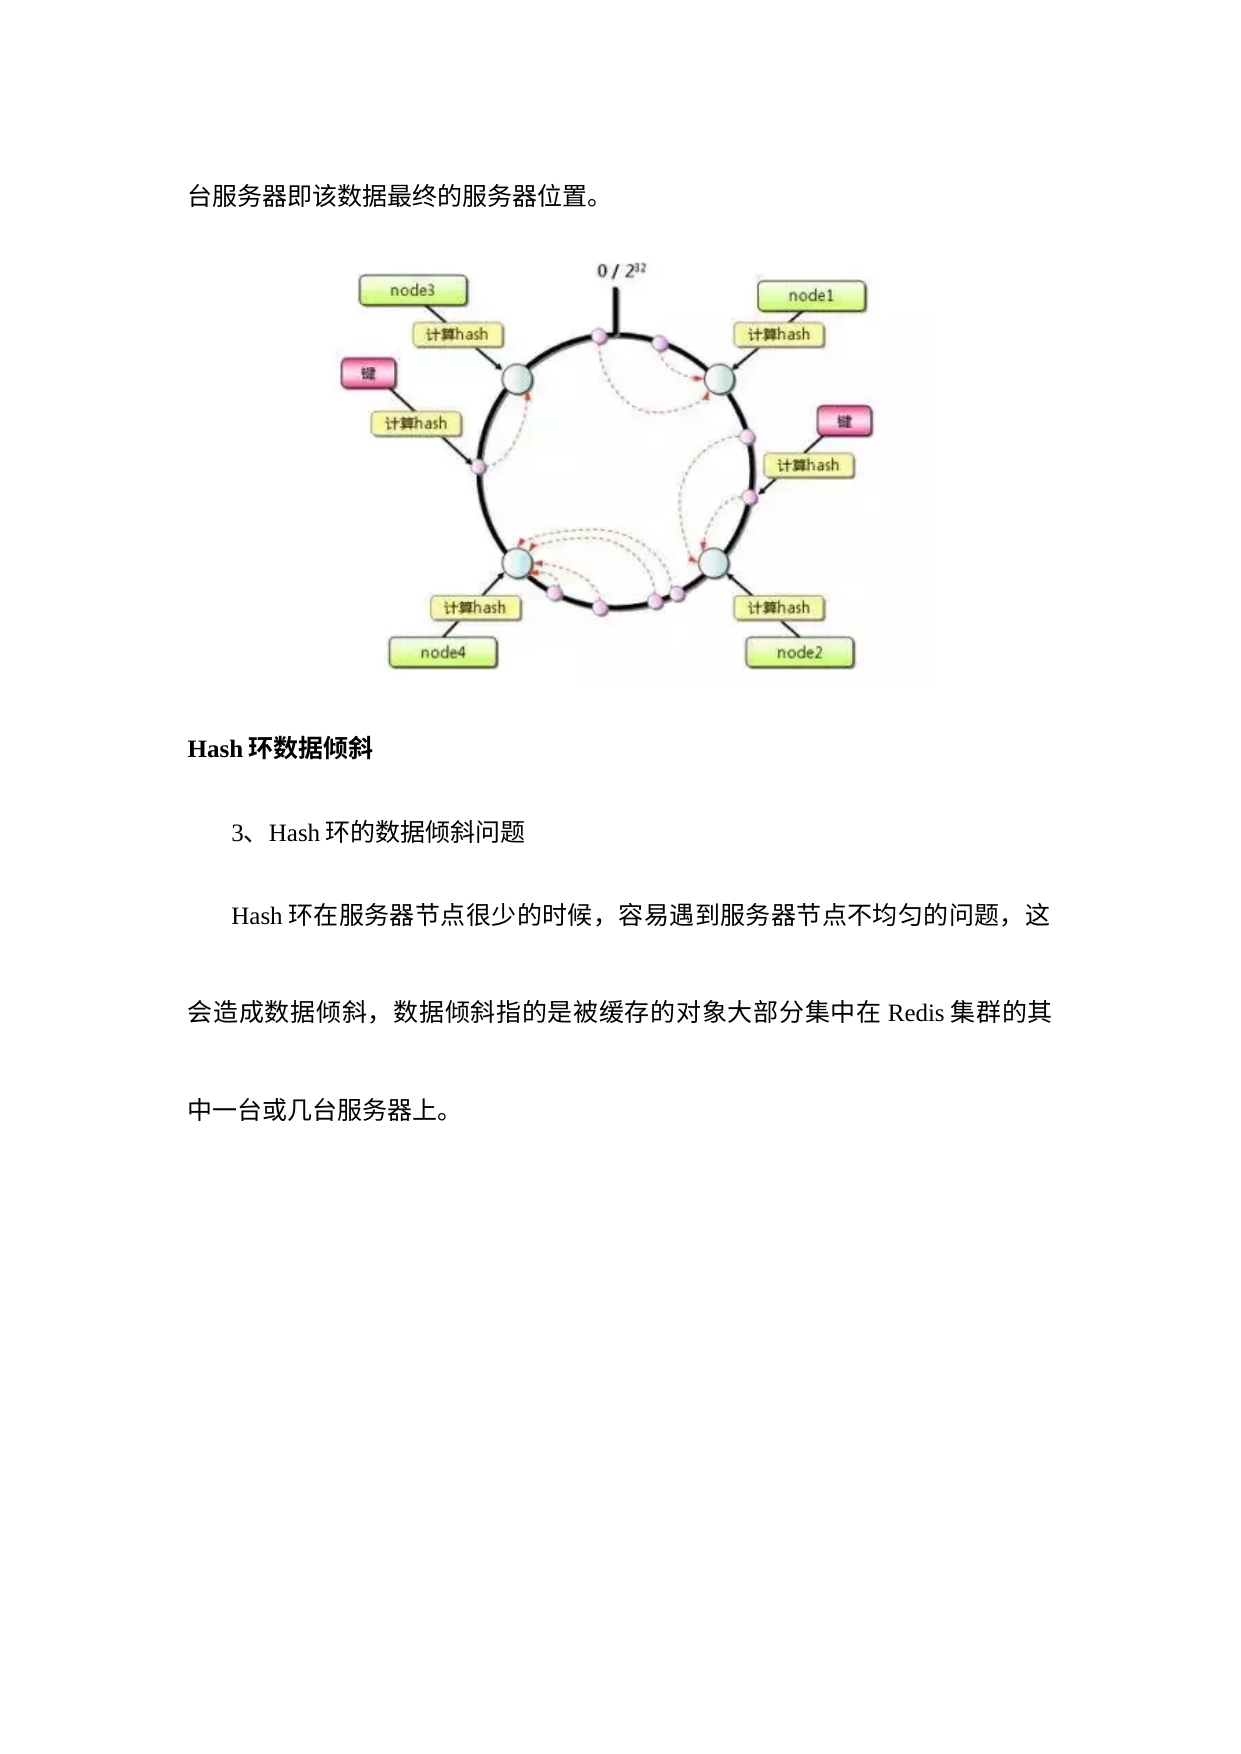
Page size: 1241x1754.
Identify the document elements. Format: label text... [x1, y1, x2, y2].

text 3、Hash环的数据倾斜问题 [187, 798, 1053, 863]
picture [305, 245, 935, 682]
text Hash环在服务器节点很少的时候，容易遇到服务器节点不均匀的问题，这会造成数据倾斜，数据倾斜指的是被缓存的对象大部分集中在Redis集群的其中一台或几台服务器上。 [187, 881, 1053, 1141]
subtitle Hash环数据倾斜 [187, 714, 1053, 779]
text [187, 162, 1053, 227]
